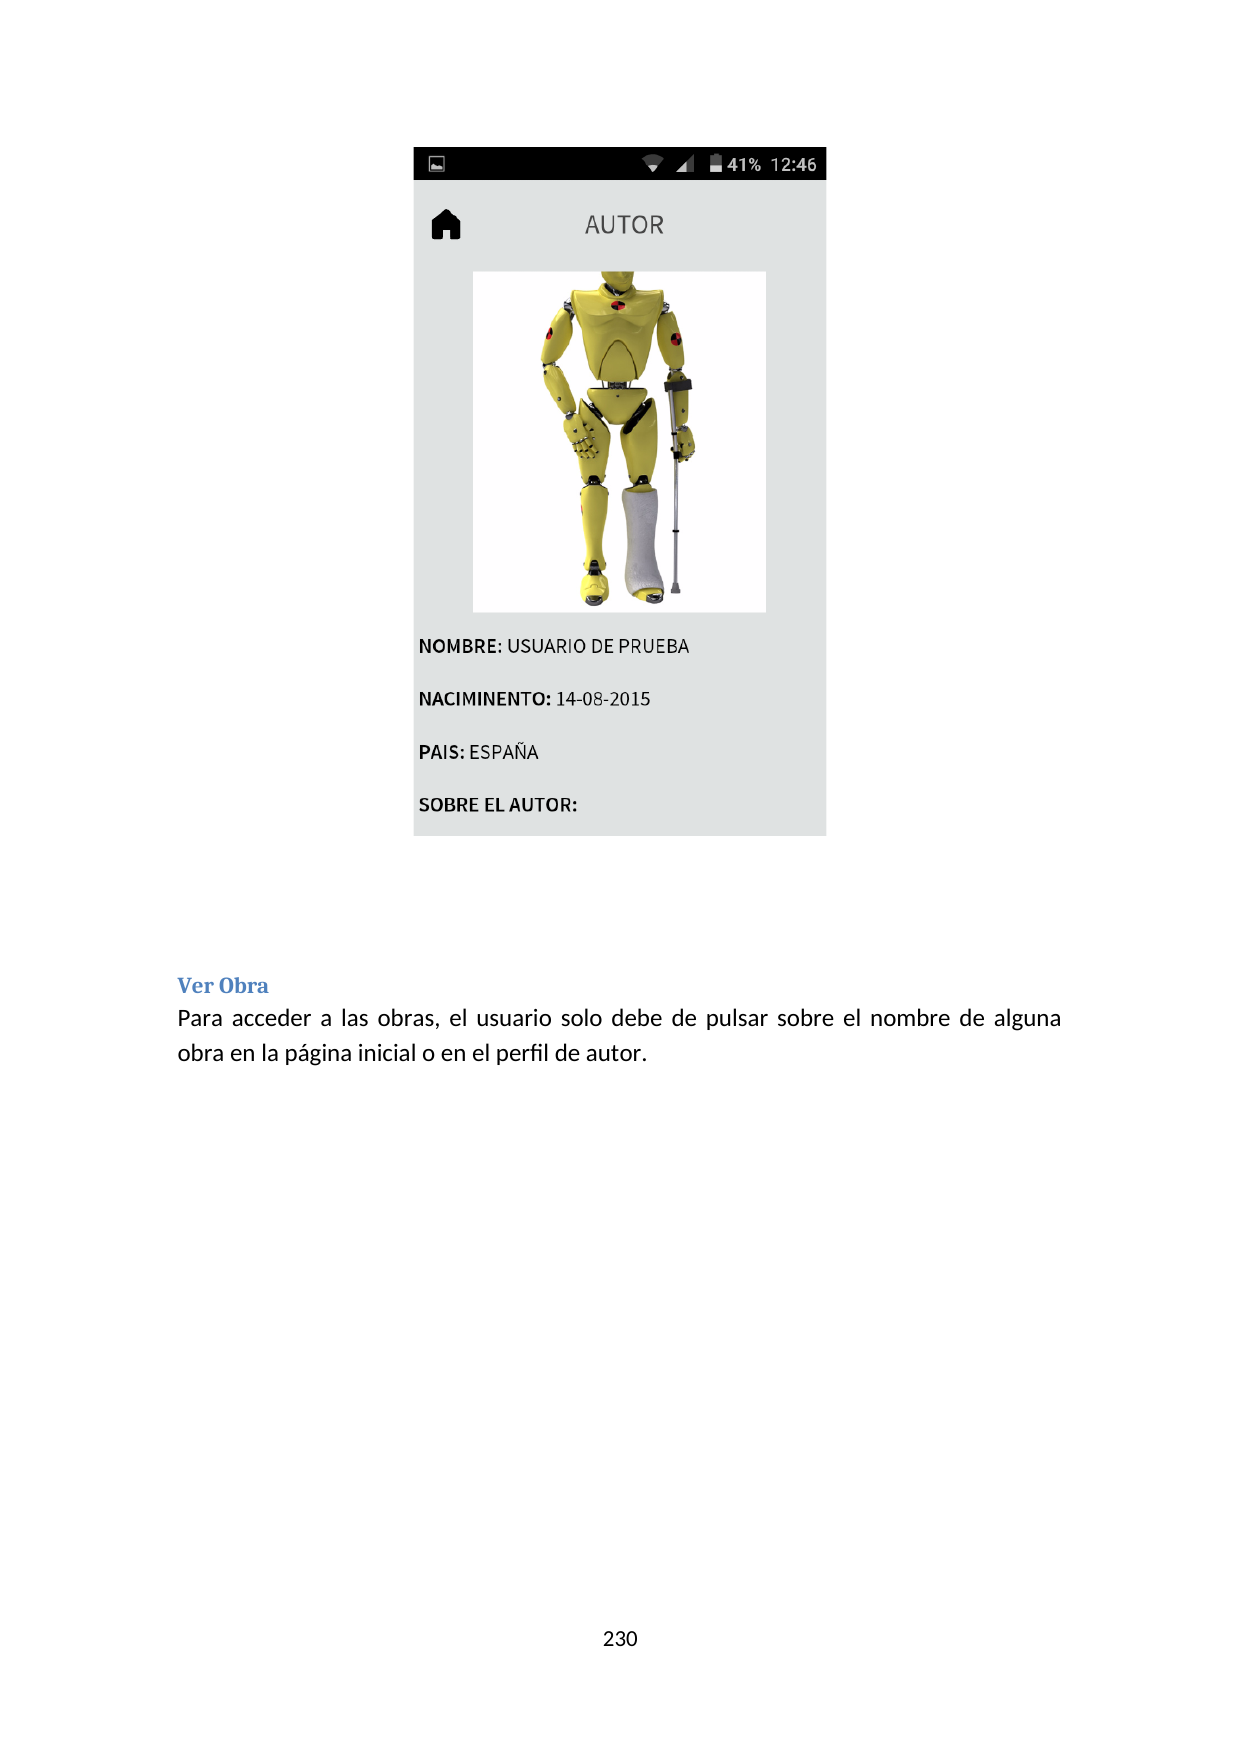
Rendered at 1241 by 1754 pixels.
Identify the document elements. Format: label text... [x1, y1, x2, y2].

picture [413, 147, 827, 836]
subtitle Ver Obra [177, 972, 1063, 999]
text Para acceder a las obras, el usuario solo debe de pulsar sobre el nombre de alguna obra en la página inicial o en el perfil de autor. [177, 1003, 1063, 1068]
